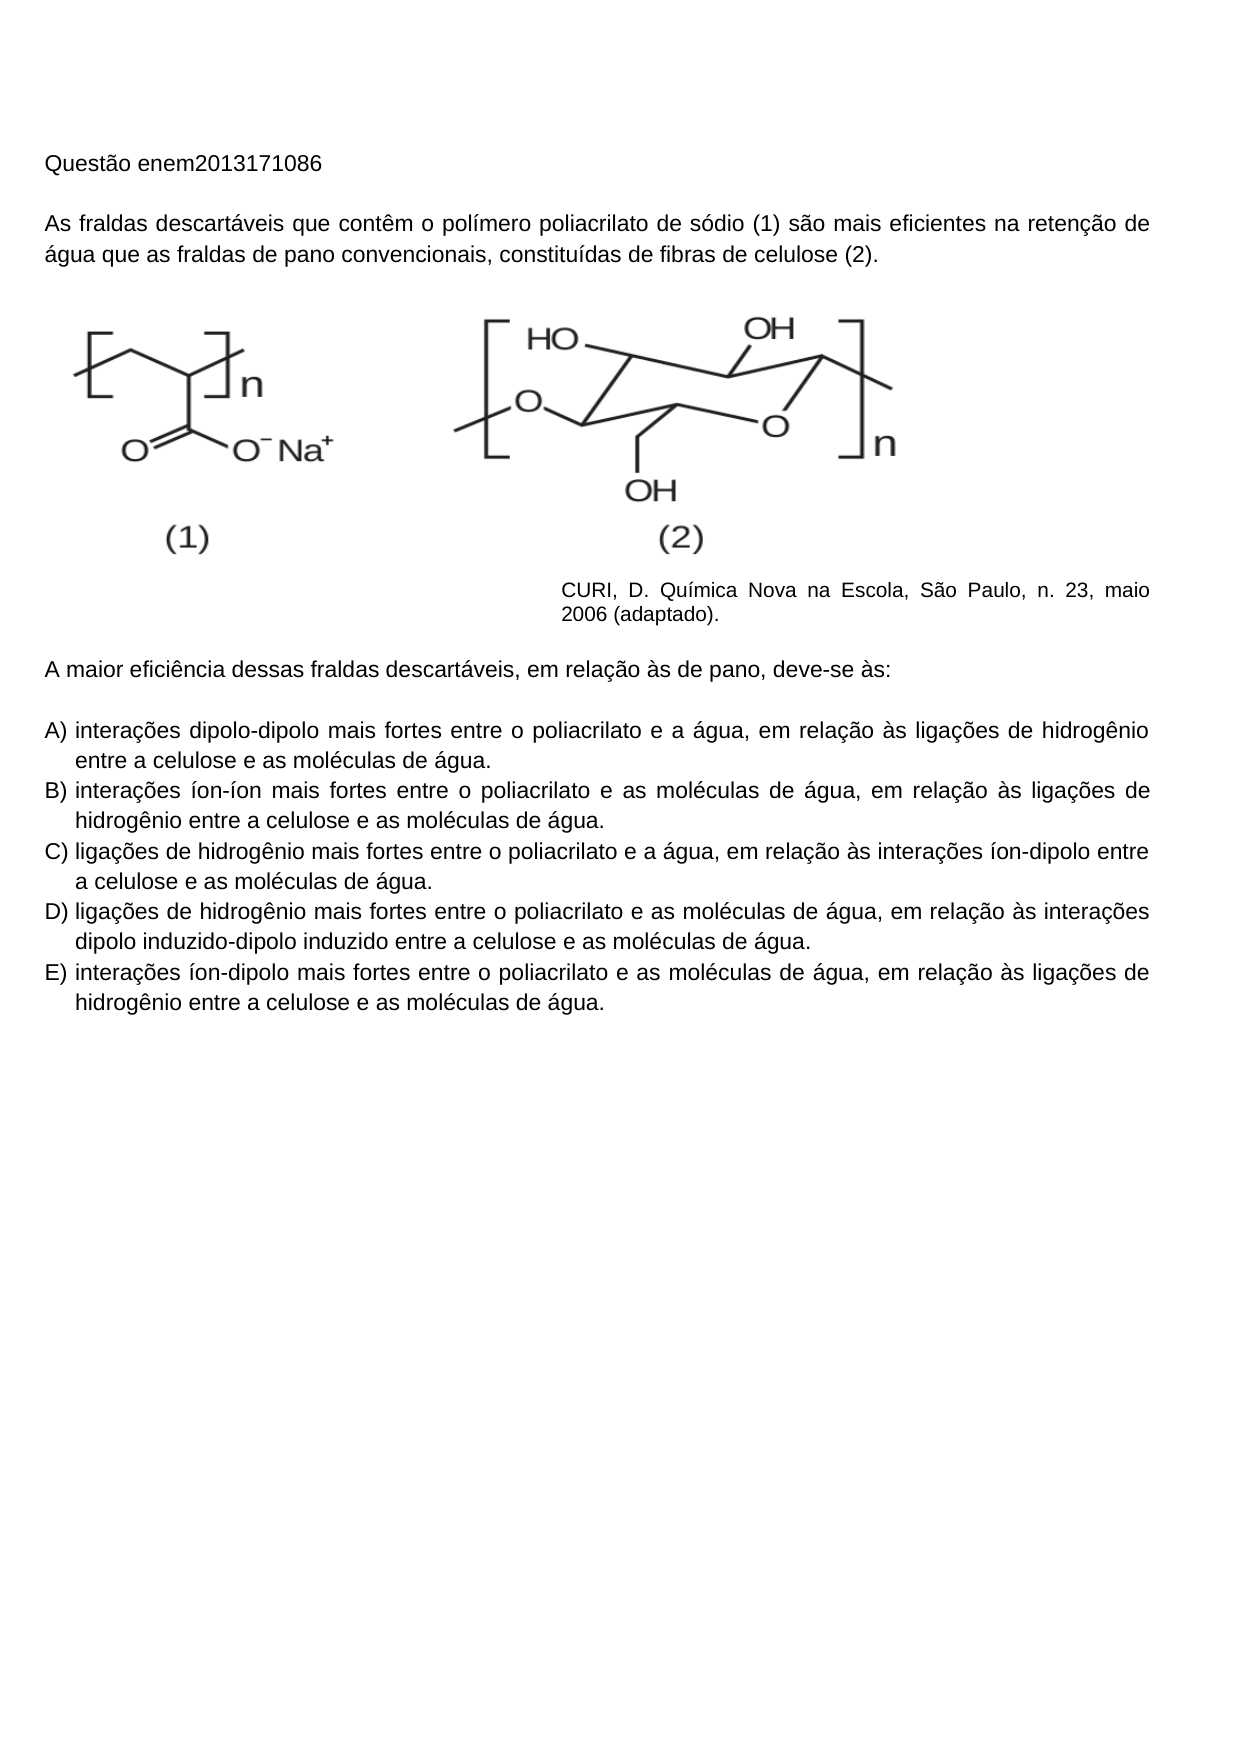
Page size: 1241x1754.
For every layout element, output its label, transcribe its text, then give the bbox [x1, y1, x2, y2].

picture [44, 301, 910, 575]
text A maior eficiência dessas fraldas descartáveis, em relação às de pano, deve-se às: [44, 656, 1151, 683]
list interações íon-dipolo mais fortes entre o poliacrilato e as moléculas de água, em relação às ligações de hidrogênio entre a celulose e as moléculas de água. [44, 958, 1151, 1015]
list interações dipolo-dipolo mais fortes entre o poliacrilato e a água, em relação às ligações de hidrogênio entre a celulose e as moléculas de água. [44, 717, 1151, 773]
list ligações de hidrogênio mais fortes entre o poliacrilato e a água, em relação às interações íon-dipolo entre a celulose e as moléculas de água. [44, 838, 1151, 894]
list interações íon-íon mais fortes entre o poliacrilato e as moléculas de água, em relação às ligações de hidrogênio entre a celulose e as moléculas de água. [44, 777, 1151, 834]
text CURI, D. Química Nova na Escola, São Paulo, n. 23, maio 2006 (adaptado). [561, 578, 1151, 626]
list ligações de hidrogênio mais fortes entre o poliacrilato e as moléculas de água, em relação às interações dipolo induzido-dipolo induzido entre a celulose e as moléculas de água. [44, 898, 1151, 955]
text Questão enem2013171086 [44, 150, 1151, 176]
text As fraldas descartáveis que contêm o polímero poliacrilato de sódio (1) são mais eficientes na retenção de água que as fraldas de pano convencionais, constituídas de fibras de celulose (2). [44, 210, 1151, 267]
